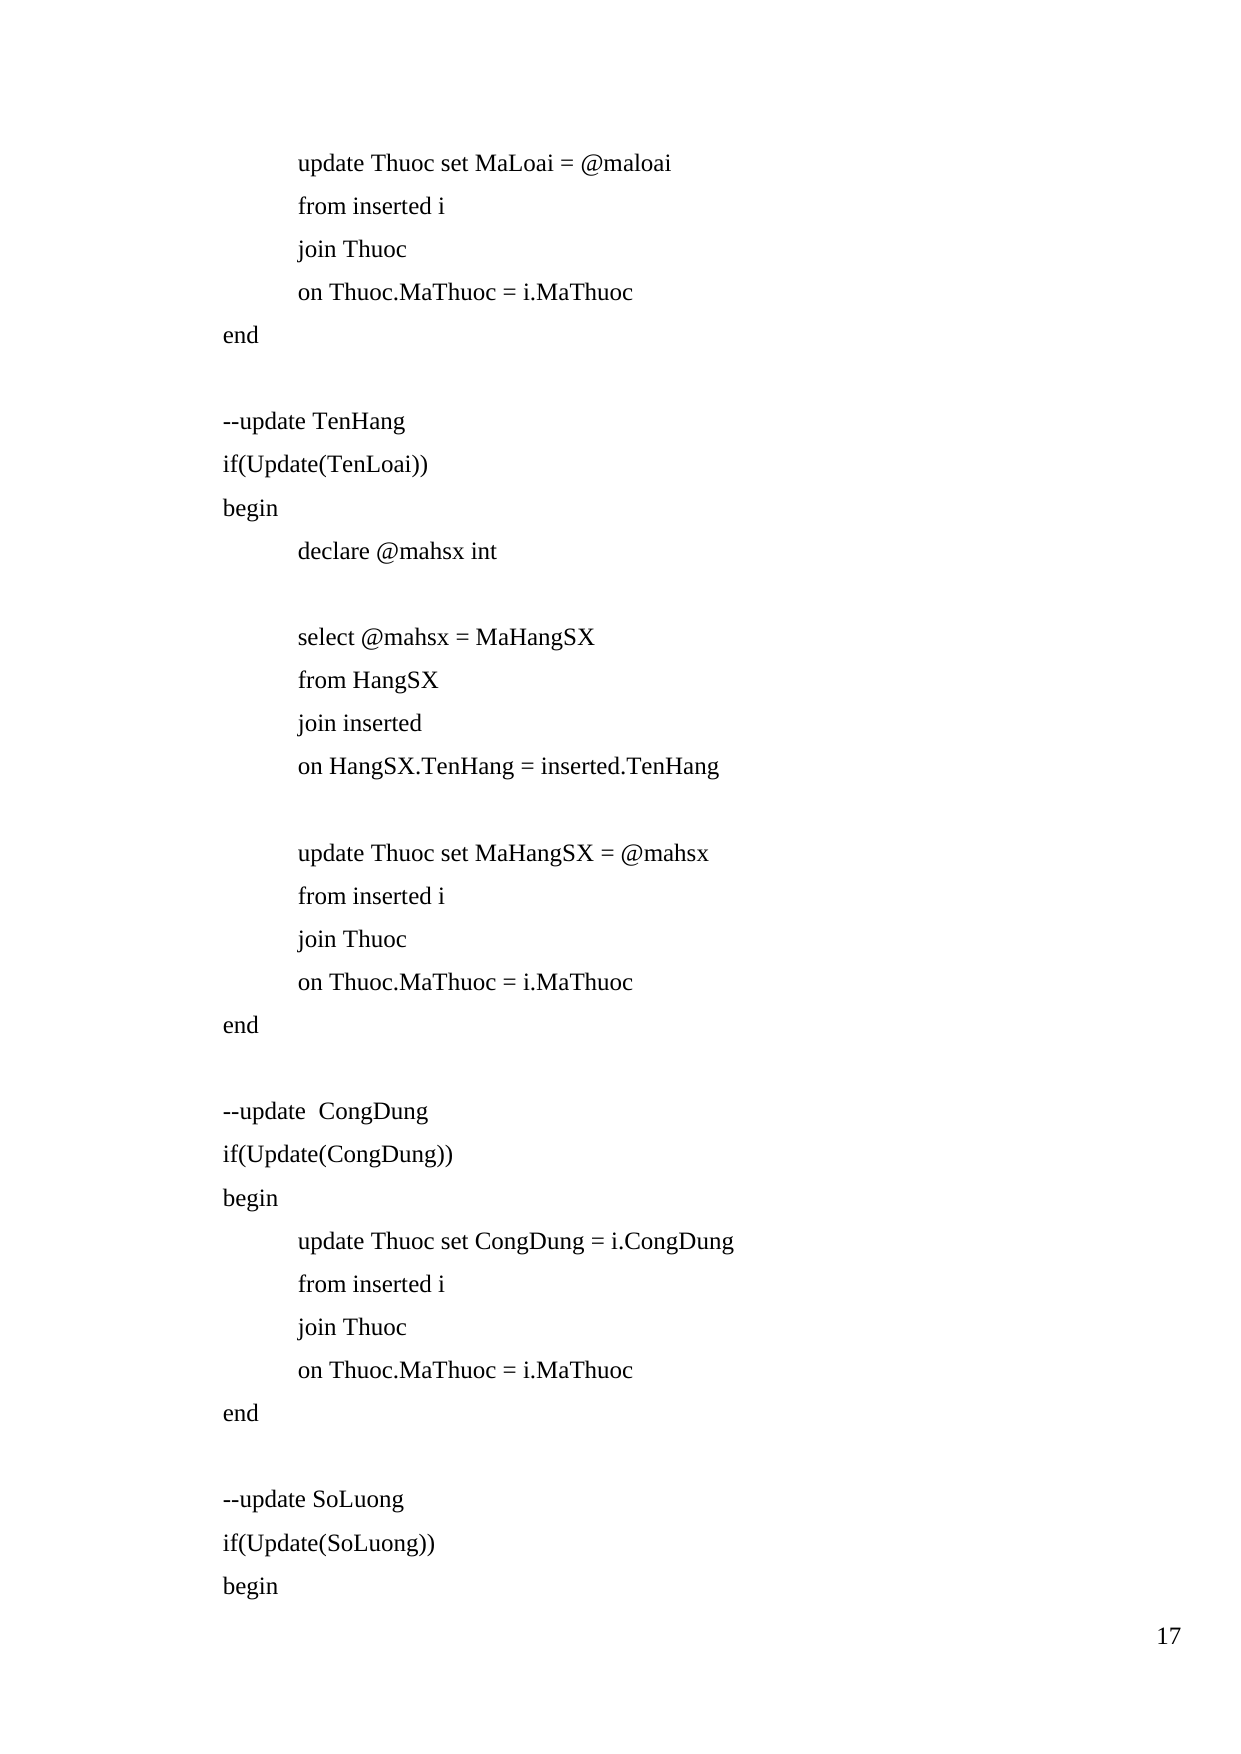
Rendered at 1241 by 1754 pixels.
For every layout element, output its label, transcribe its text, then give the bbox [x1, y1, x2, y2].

text if(Update(SoLuong)) [185, 1528, 1181, 1556]
text on Thuoc.MaThuoc = i.MaThuoc [185, 1355, 1181, 1384]
text on HangSX.TenHang = inserted.TenHang [185, 751, 1181, 780]
text update Thuoc set CongDung = i.CongDung [185, 1226, 1181, 1254]
text on Thuoc.MaThuoc = i.MaThuoc [185, 967, 1181, 996]
text begin [185, 1571, 1181, 1599]
text from inserted i [185, 191, 1181, 219]
text end [185, 1010, 1181, 1039]
text on Thuoc.MaThuoc = i.MaThuoc [185, 277, 1181, 306]
text join Thuoc [185, 924, 1181, 953]
text end [185, 1398, 1181, 1427]
text if(Update(TenLoai)) [185, 449, 1181, 478]
text select @mahsx = MaHangSX [185, 622, 1181, 651]
text join inserted [185, 708, 1181, 737]
text from inserted i [185, 881, 1181, 909]
text end [185, 320, 1181, 349]
text --update SoLuong [185, 1484, 1181, 1513]
text declare @mahsx int [185, 536, 1181, 564]
text from HangSX [185, 665, 1181, 694]
text join Thuoc [185, 234, 1181, 263]
text --update TenHang [185, 406, 1181, 435]
text join Thuoc [185, 1312, 1181, 1341]
text begin [185, 493, 1181, 521]
text begin [185, 1183, 1181, 1211]
text if(Update(CongDung)) [185, 1139, 1181, 1168]
text update Thuoc set MaHangSX = @mahsx [185, 838, 1181, 866]
text update Thuoc set MaLoai = @maloai [185, 148, 1181, 176]
text --update CongDung [185, 1096, 1181, 1125]
text from inserted i [185, 1269, 1181, 1298]
